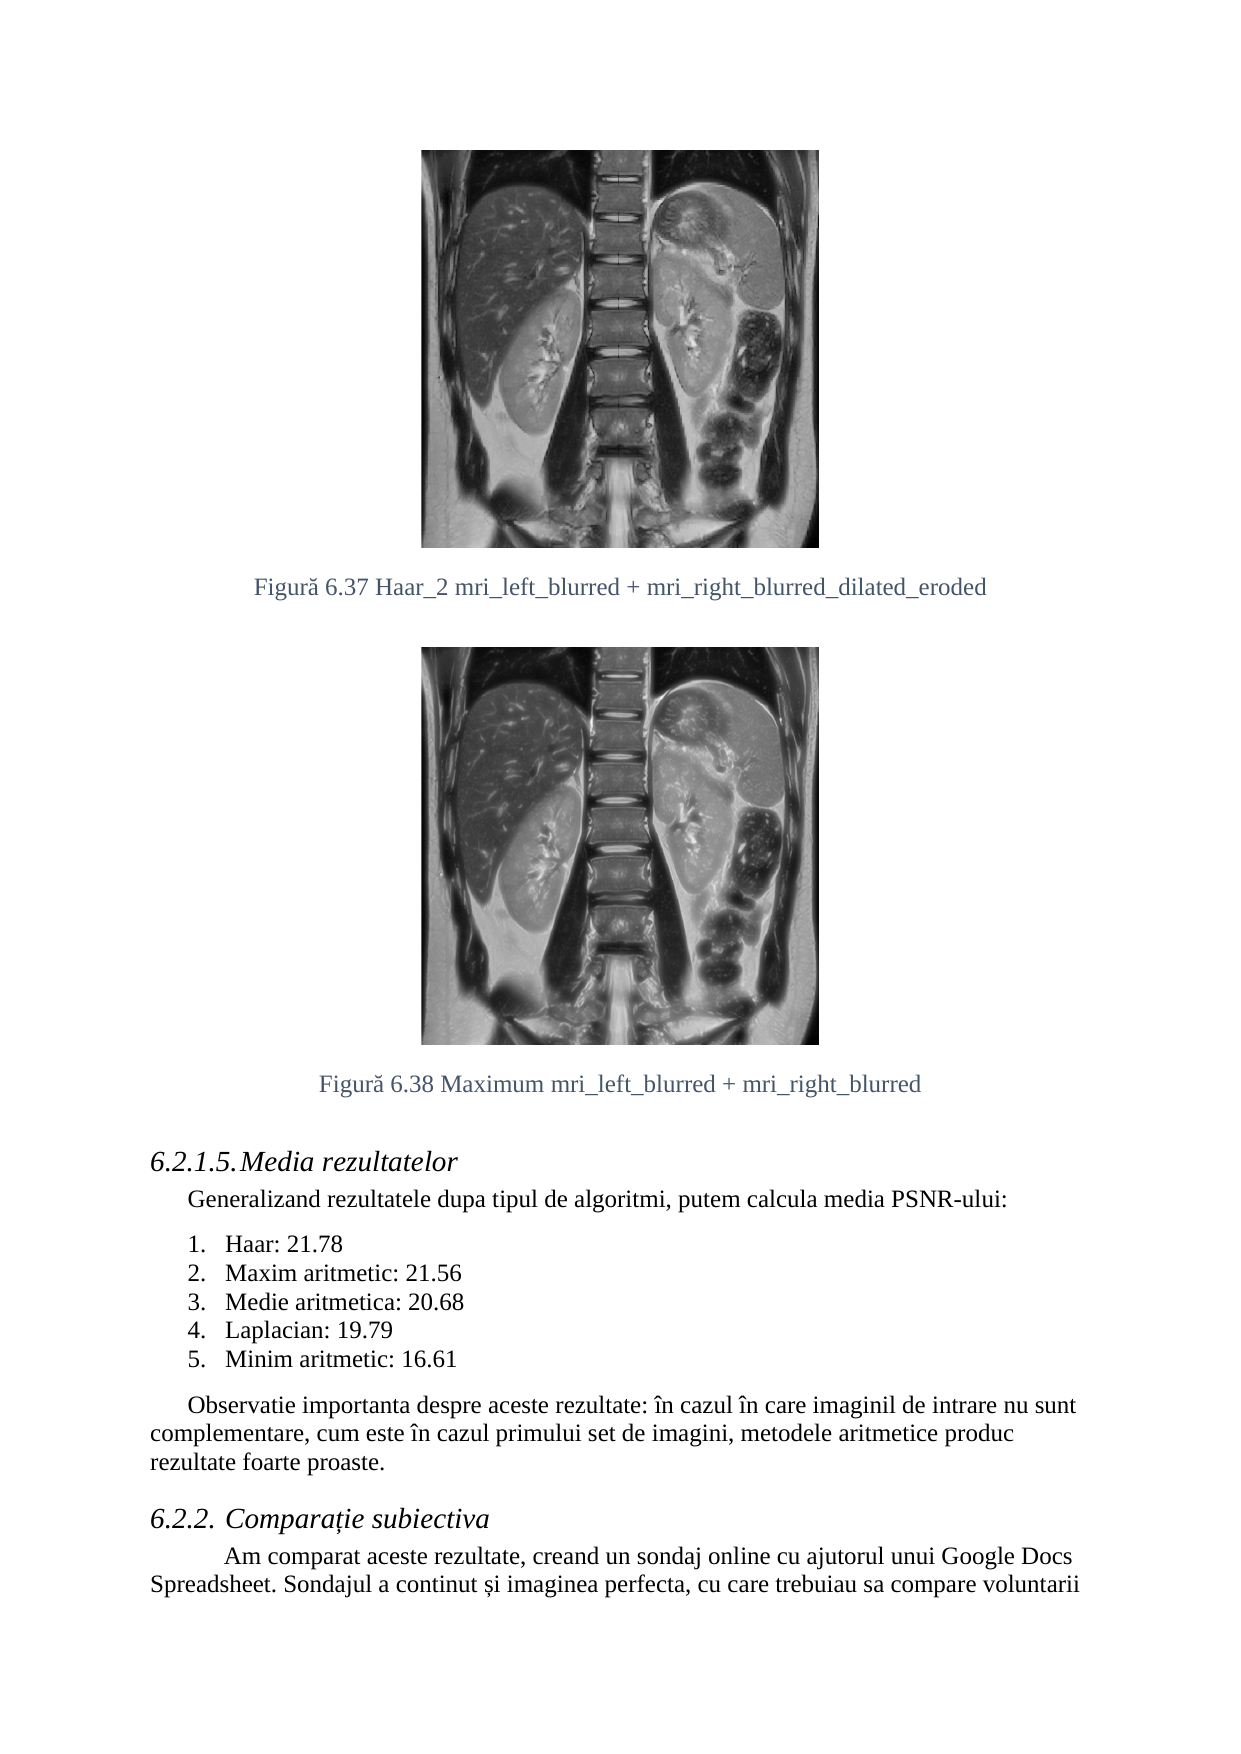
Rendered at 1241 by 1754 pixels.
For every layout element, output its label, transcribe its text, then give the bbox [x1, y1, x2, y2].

list Laplacian: 19.79 [187, 1316, 1090, 1344]
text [150, 1541, 1090, 1598]
subtitle Comparație subiectiva [150, 1501, 1090, 1534]
list Medie aritmetica: 20.68 [187, 1287, 1090, 1316]
subtitle Media rezultatelor [150, 1144, 1090, 1178]
list Maxim aritmetic: 21.56 [187, 1258, 1090, 1287]
text Observatie importanta despre aceste rezultate: în cazul în care imaginil de intrare nu sunt complementare, cum este în cazul primului set de imagini, metodele aritmetice produc rezultate foarte proaste. [150, 1390, 1090, 1476]
picture [421, 150, 819, 548]
text Generalizand rezultatele dupa tipul de algoritmi, putem calcula media PSNR-ului: [150, 1184, 1090, 1213]
picture [421, 647, 819, 1045]
list Minim aritmetic: 16.61 [187, 1344, 1090, 1373]
list Haar: 21.78 [187, 1229, 1090, 1258]
